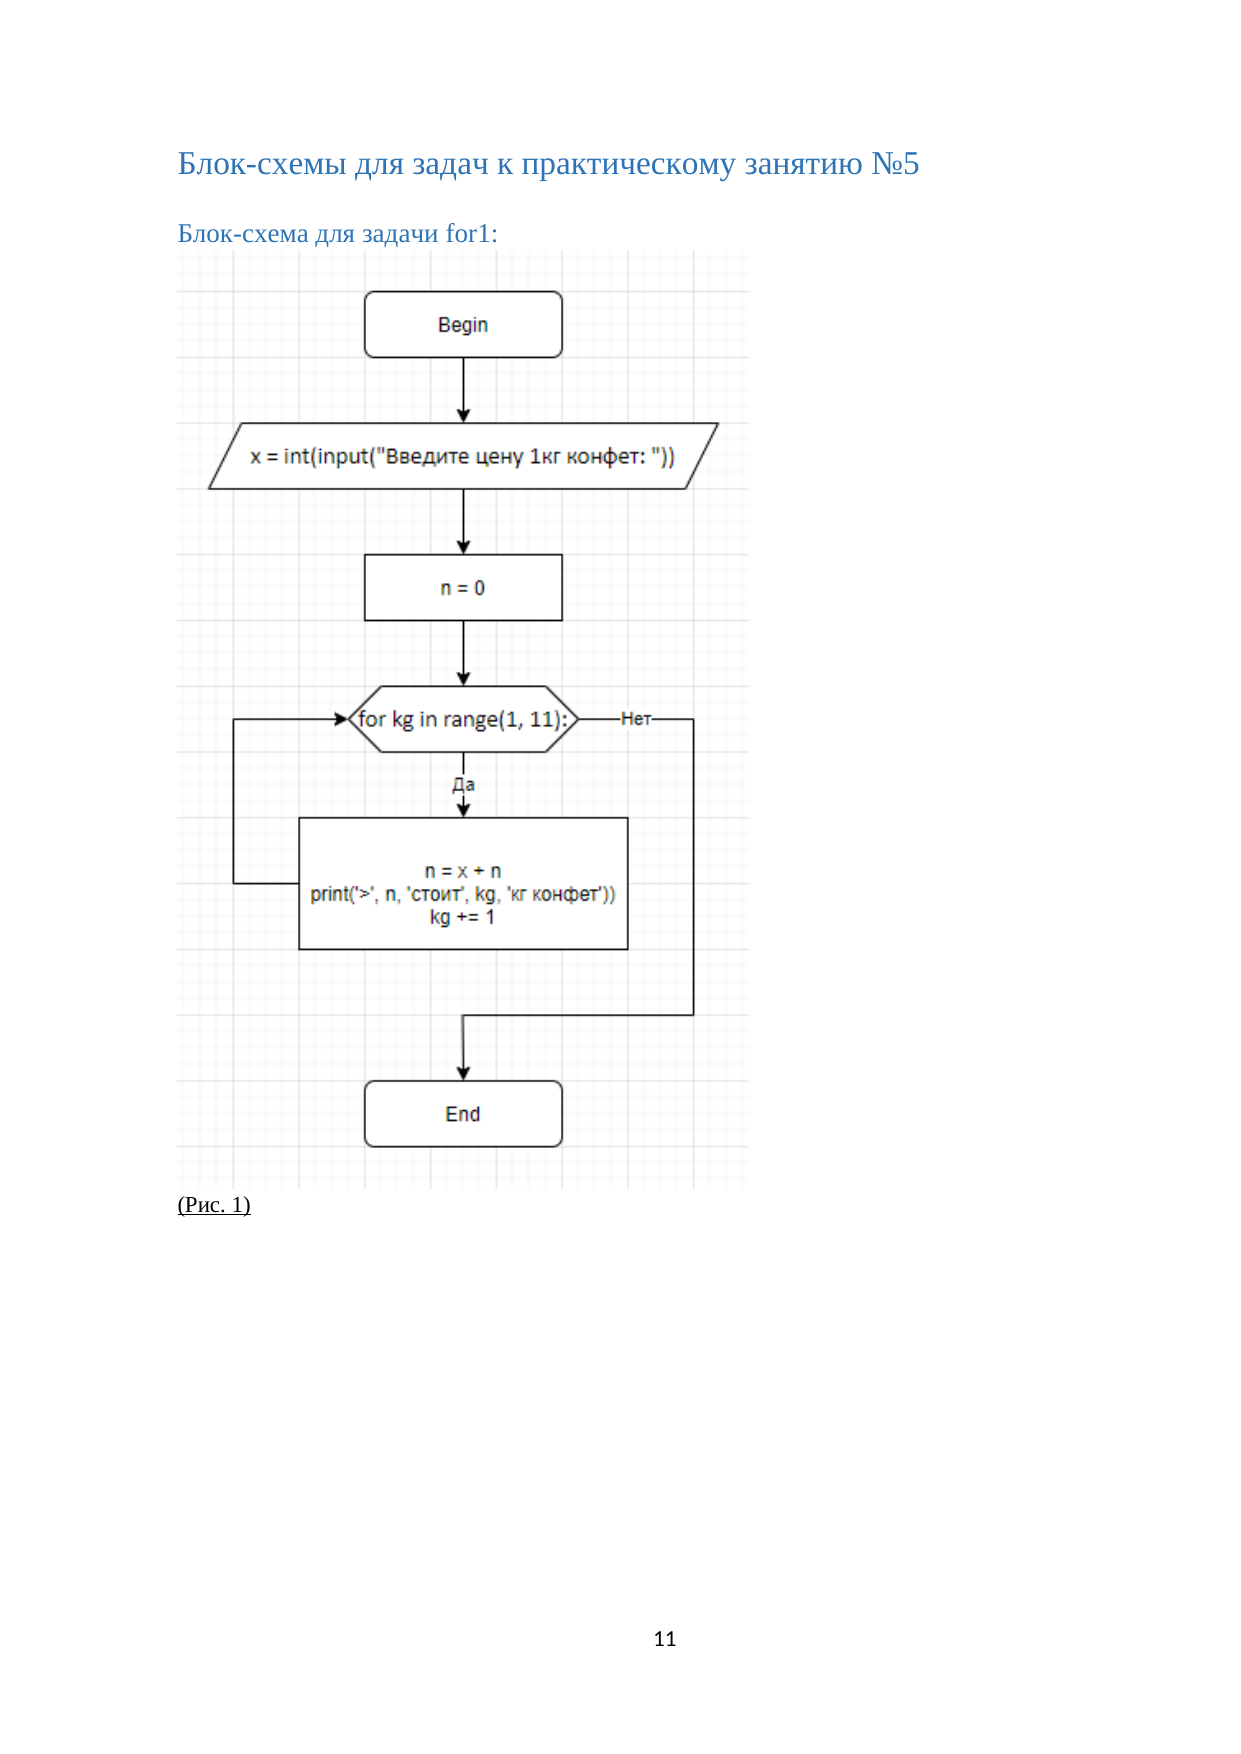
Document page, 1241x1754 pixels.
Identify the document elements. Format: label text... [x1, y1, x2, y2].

subtitle Блок-схемы для задач к практическому занятию №5 [177, 143, 1152, 181]
subtitle Блок-схема для задачи for1: [177, 217, 1152, 248]
picture [177, 250, 749, 1189]
text (Рис. 1) [177, 1191, 1152, 1217]
